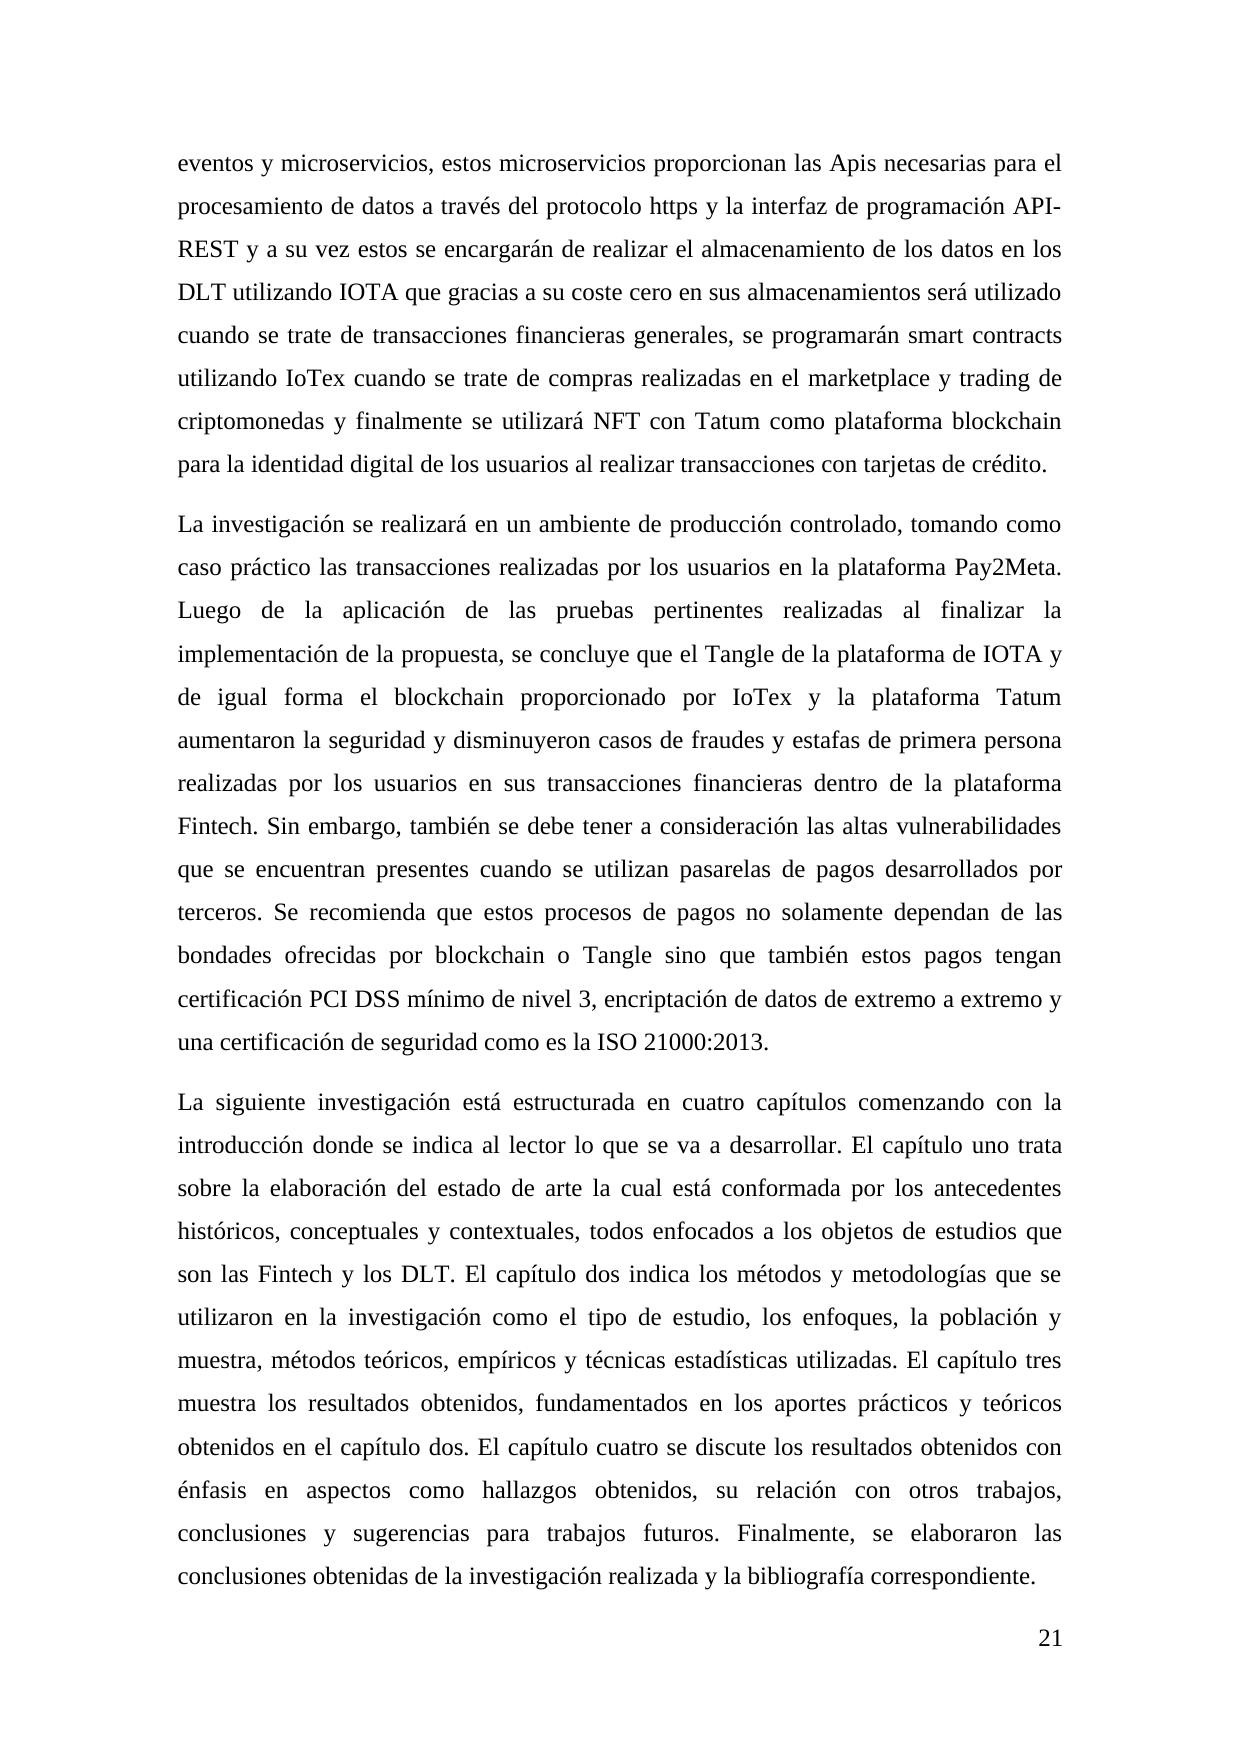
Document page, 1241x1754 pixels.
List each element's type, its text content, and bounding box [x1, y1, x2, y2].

text La investigación se realizará en un ambiente de producción controlado, tomando como caso práctico las transacciones realizadas por los usuarios en la plataforma Pay2Meta. Luego de la aplicación de las pruebas pertinentes realizadas al finalizar la implementación de la propuesta, se concluye que el Tangle de la plataforma de IOTA y de igual forma el blockchain proporcionado por IoTex y la plataforma Tatum aumentaron la seguridad y disminuyeron casos de fraudes y estafas de primera persona realizadas por los usuarios en sus transacciones financieras dentro de la plataforma Fintech. Sin embargo, también se debe tener a consideración las altas vulnerabilidades que se encuentran presentes cuando se utilizan pasarelas de pagos desarrollados por terceros. Se recomienda que estos procesos de pagos no solamente dependan de las bondades ofrecidas por blockchain o Tangle sino que también estos pagos tengan certificación PCI DSS mínimo de nivel 3, encriptación de datos de extremo a extremo y una certificación de seguridad como es la ISO 21000:2013. [177, 509, 1063, 1056]
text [177, 148, 1063, 478]
text La siguiente investigación está estructurada en cuatro capítulos comenzando con la introducción donde se indica al lector lo que se va a desarrollar. El capítulo uno trata sobre la elaboración del estado de arte la cual está conformada por los antecedentes históricos, conceptuales y contextuales, todos enfocados a los objetos de estudios que son las Fintech y los DLT. El capítulo dos indica los métodos y metodologías que se utilizaron en la investigación como el tipo de estudio, los enfoques, la población y muestra, métodos teóricos, empíricos y técnicas estadísticas utilizadas. El capítulo tres muestra los resultados obtenidos, fundamentados en los aportes prácticos y teóricos obtenidos en el capítulo dos. El capítulo cuatro se discute los resultados obtenidos con énfasis en aspectos como hallazgos obtenidos, su relación con otros trabajos, conclusiones y sugerencias para trabajos futuros. Finalmente, se elaboraron las conclusiones obtenidas de la investigación realizada y la bibliografía correspondiente. [177, 1087, 1063, 1590]
